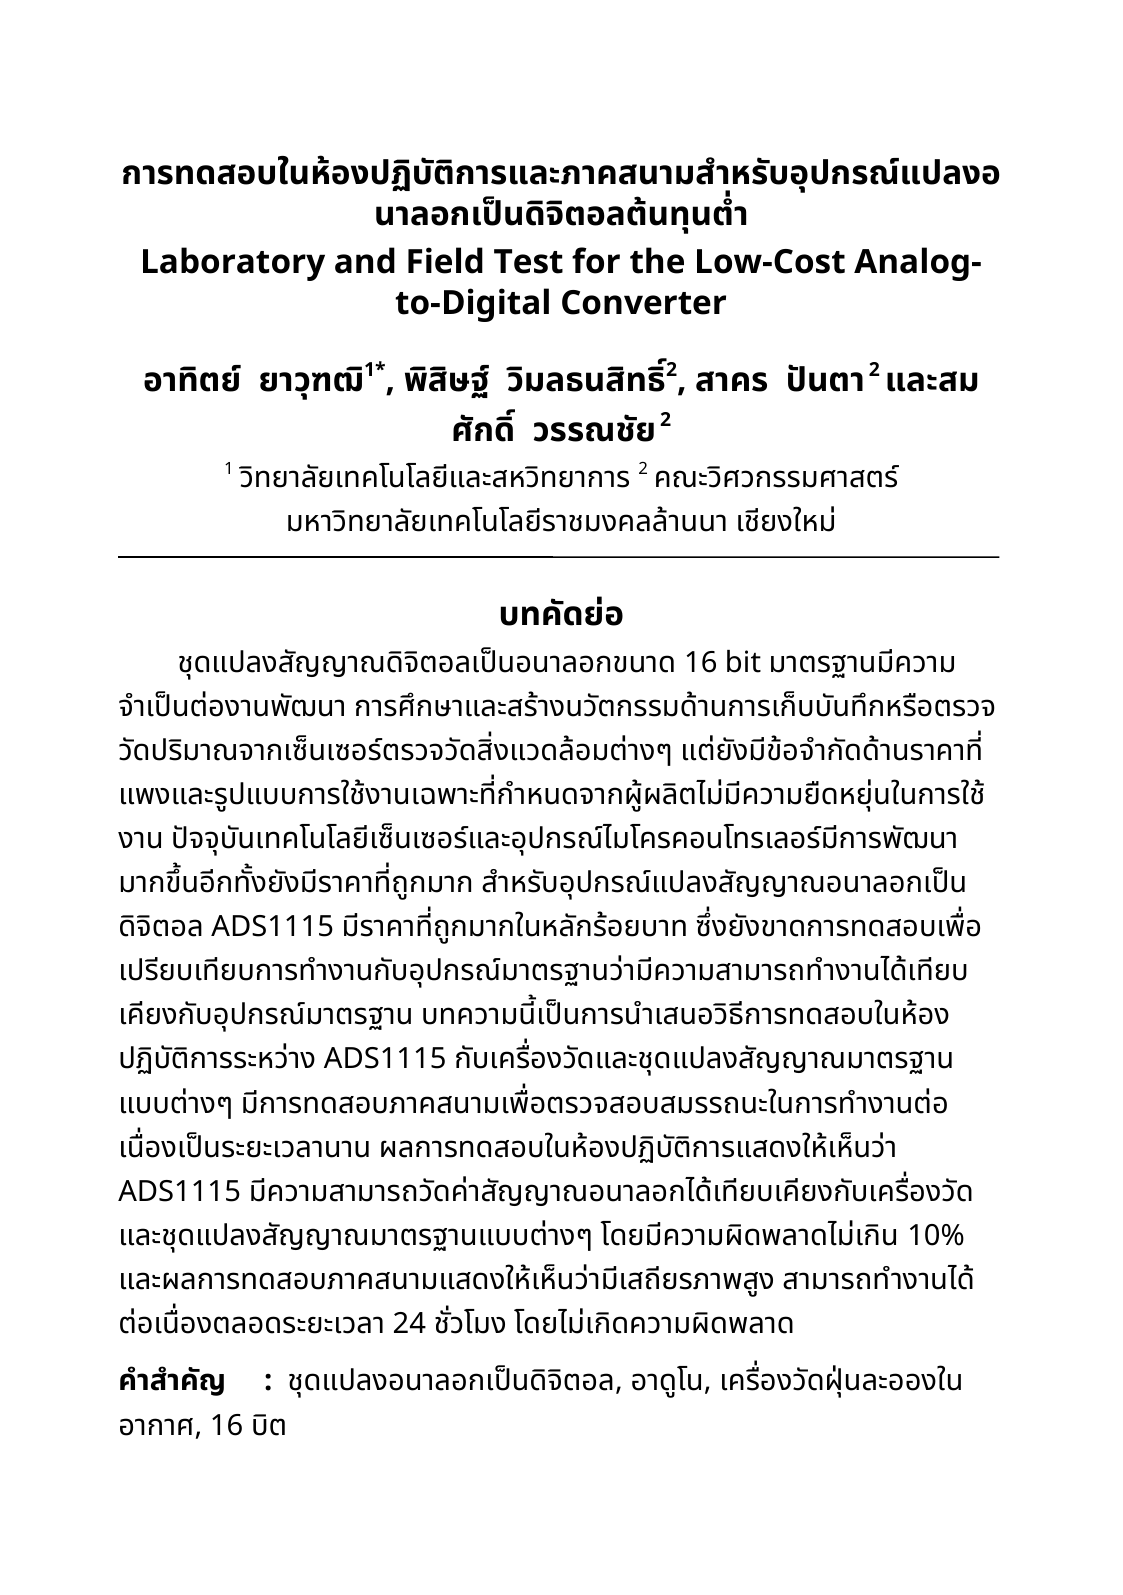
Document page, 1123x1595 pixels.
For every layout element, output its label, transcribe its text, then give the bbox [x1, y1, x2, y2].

text บทคัดย่อ [118, 590, 1004, 641]
text Laboratory and Field Test for the Low-Cost Analog-to-Digital Converter [118, 241, 1004, 324]
text มหาวิทยาลัยเทคโนโลยีราชมงคลล้านนา เชียงใหม่ [118, 501, 1004, 545]
text การทดสอบในห้องปฏิบัติการและภาคสนามสำหรับอุปกรณ์แปลงอนาลอกเป็นดิจิตอลต้นทุนต่ำ [118, 148, 1004, 241]
text คำสำคัญ : ชุดแปลงอนาลอกเป็นดิจิตอล, อาดูโน, เครื่องวัดฝุ่นละอองในอากาศ, 16 บิต [118, 1359, 1004, 1448]
text 1วิทยาลัยเทคโนโลยีและสหวิทยาการ 2คณะวิศวกรรมศาสตร์ [118, 457, 1004, 501]
text ชุดแปลงสัญญาณดิจิตอลเป็นอนาลอกขนาด 16 bit มาตรฐานมีความจำเป็นต่องานพัฒนา การศึกษาและสร้างนวัตกรรมด้านการเก็บบันทึกหรือตรวจวัดปริมาณจากเซ็นเซอร์ตรวจวัดสิ่งแวดล้อมต่างๆ แต่ยังมีข้อจำกัดด้านราคาที่แพงและรูปแบบการใช้งานเฉพาะที่กำหนดจากผู้ผลิตไม่มีความยืดหยุ่นในการใช้งาน ปัจจุบันเทคโนโลยีเซ็นเซอร์และอุปกรณ์ไมโครคอนโทรเลอร์มีการพัฒนามากขึ้นอีกทั้งยังมีราคาที่ถูกมาก สำหรับอุปกรณ์แปลงสัญญาณอนาลอกเป็นดิจิตอล ADS1115 มีราคาที่ถูกมากในหลักร้อยบาท ซึ่งยังขาดการทดสอบเพื่อเปรียบเทียบการทำงานกับอุปกรณ์มาตรฐานว่ามีความสามารถทำงานได้เทียบเคียงกับอุปกรณ์มาตรฐาน บทความนี้เป็นการนำเสนอวิธีการทดสอบในห้องปฏิบัติการระหว่าง ADS1115 กับเครื่องวัดและชุดแปลงสัญญาณมาตรฐานแบบต่างๆ มีการทดสอบภาคสนามเพื่อตรวจสอบสมรรถนะในการทำงานต่อเนื่องเป็นระยะเวลานาน ผลการทดสอบในห้องปฏิบัติการแสดงให้เห็นว่า ADS1115 มีความสามารถวัดค่าสัญญาณอนาลอกได้เทียบเคียงกับเครื่องวัดและชุดแปลงสัญญาณมาตรฐานแบบต่างๆ โดยมีความผิดพลาดไม่เกิน 10% และผลการทดสอบภาคสนามแสดงให้เห็นว่ามีเสถียรภาพสูง สามารถทำงานได้ต่อเนื่องตลอดระยะเวลา 24 ชั่วโมง โดยไม่เกิดความผิดพลาด [118, 641, 1004, 1347]
text อาทิตย์ ยาวุฑฒิ1*, พิสิษฐ์ วิมลธนสิทธิ์2, สาคร ปันตา2 และสมศักดิ์ วรรณชัย2 [118, 355, 1004, 457]
